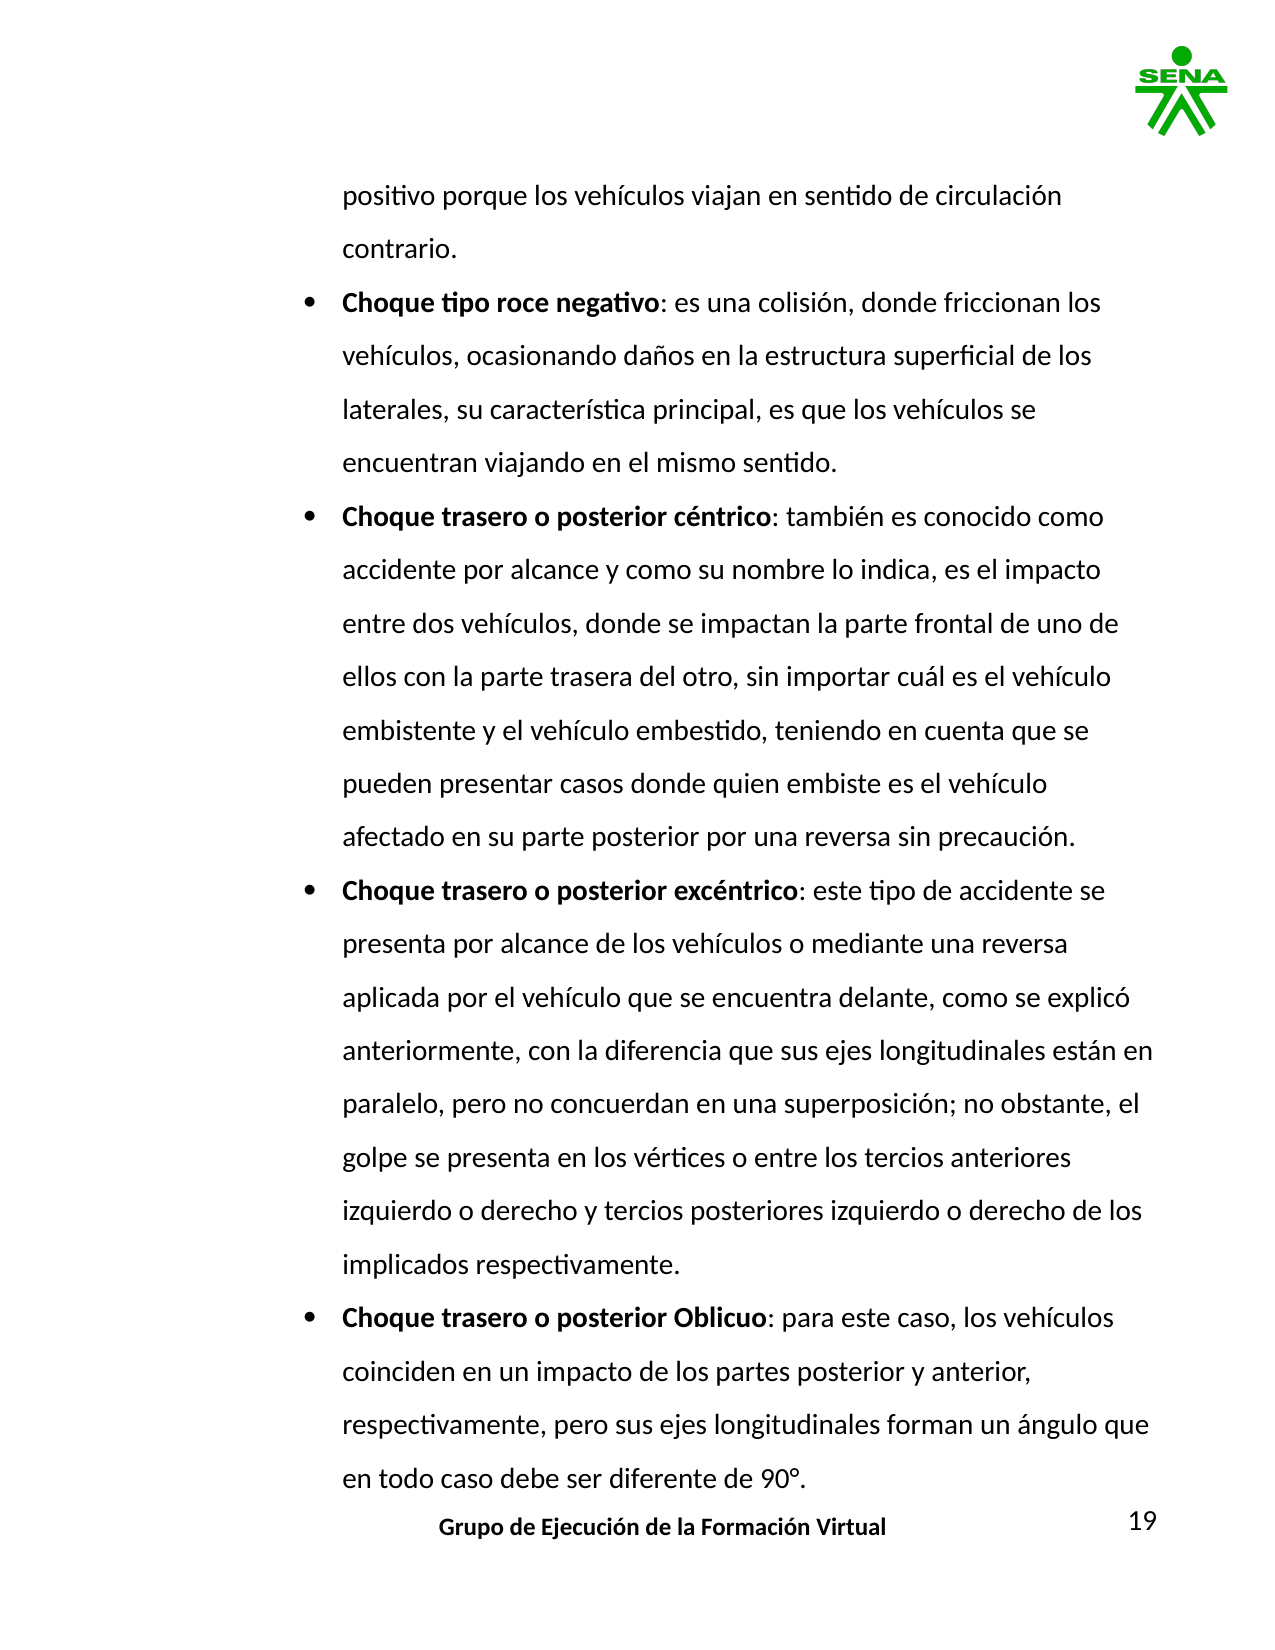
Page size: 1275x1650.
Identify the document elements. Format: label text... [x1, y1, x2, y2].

list Choque trasero o posterior céntrico: también es conocido como accidente por alcance y como su nombre lo indica, es el impacto entre dos vehículos, donde se impactan la parte frontal de uno de ellos con la parte trasera del otro, sin importar cuál es el vehículo embistente y el vehículo embestido, teniendo en cuenta que se pueden presentar casos donde quien embiste es el vehículo afectado en su parte posterior por una reversa sin precaución. [304, 498, 1157, 854]
list Choque trasero o posterior Oblicuo: para este caso, los vehículos coinciden en un impacto de los partes posterior y anterior, respectivamente, pero sus ejes longitudinales forman un ángulo que en todo caso debe ser diferente de 90°. [304, 1299, 1157, 1495]
picture [1135, 46, 1228, 136]
list Choque tipo roce negativo: es una colisión, donde friccionan los vehículos, ocasionando daños en la estructura superficial de los laterales, su característica principal, es que los vehículos se encuentran viajando en el mismo sentido. [304, 284, 1157, 480]
list Choque trasero o posterior excéntrico: este tipo de accidente se presenta por alcance de los vehículos o mediante una reversa aplicada por el vehículo que se encuentra delante, como se explicó anteriormente, con la diferencia que sus ejes longitudinales están en paralelo, pero no concuerdan en una superposición; no obstante, el golpe se presenta en los vértices o entre los tercios anteriores izquierdo o derecho y tercios posteriores izquierdo o derecho de los implicados respectivamente. [304, 872, 1157, 1282]
